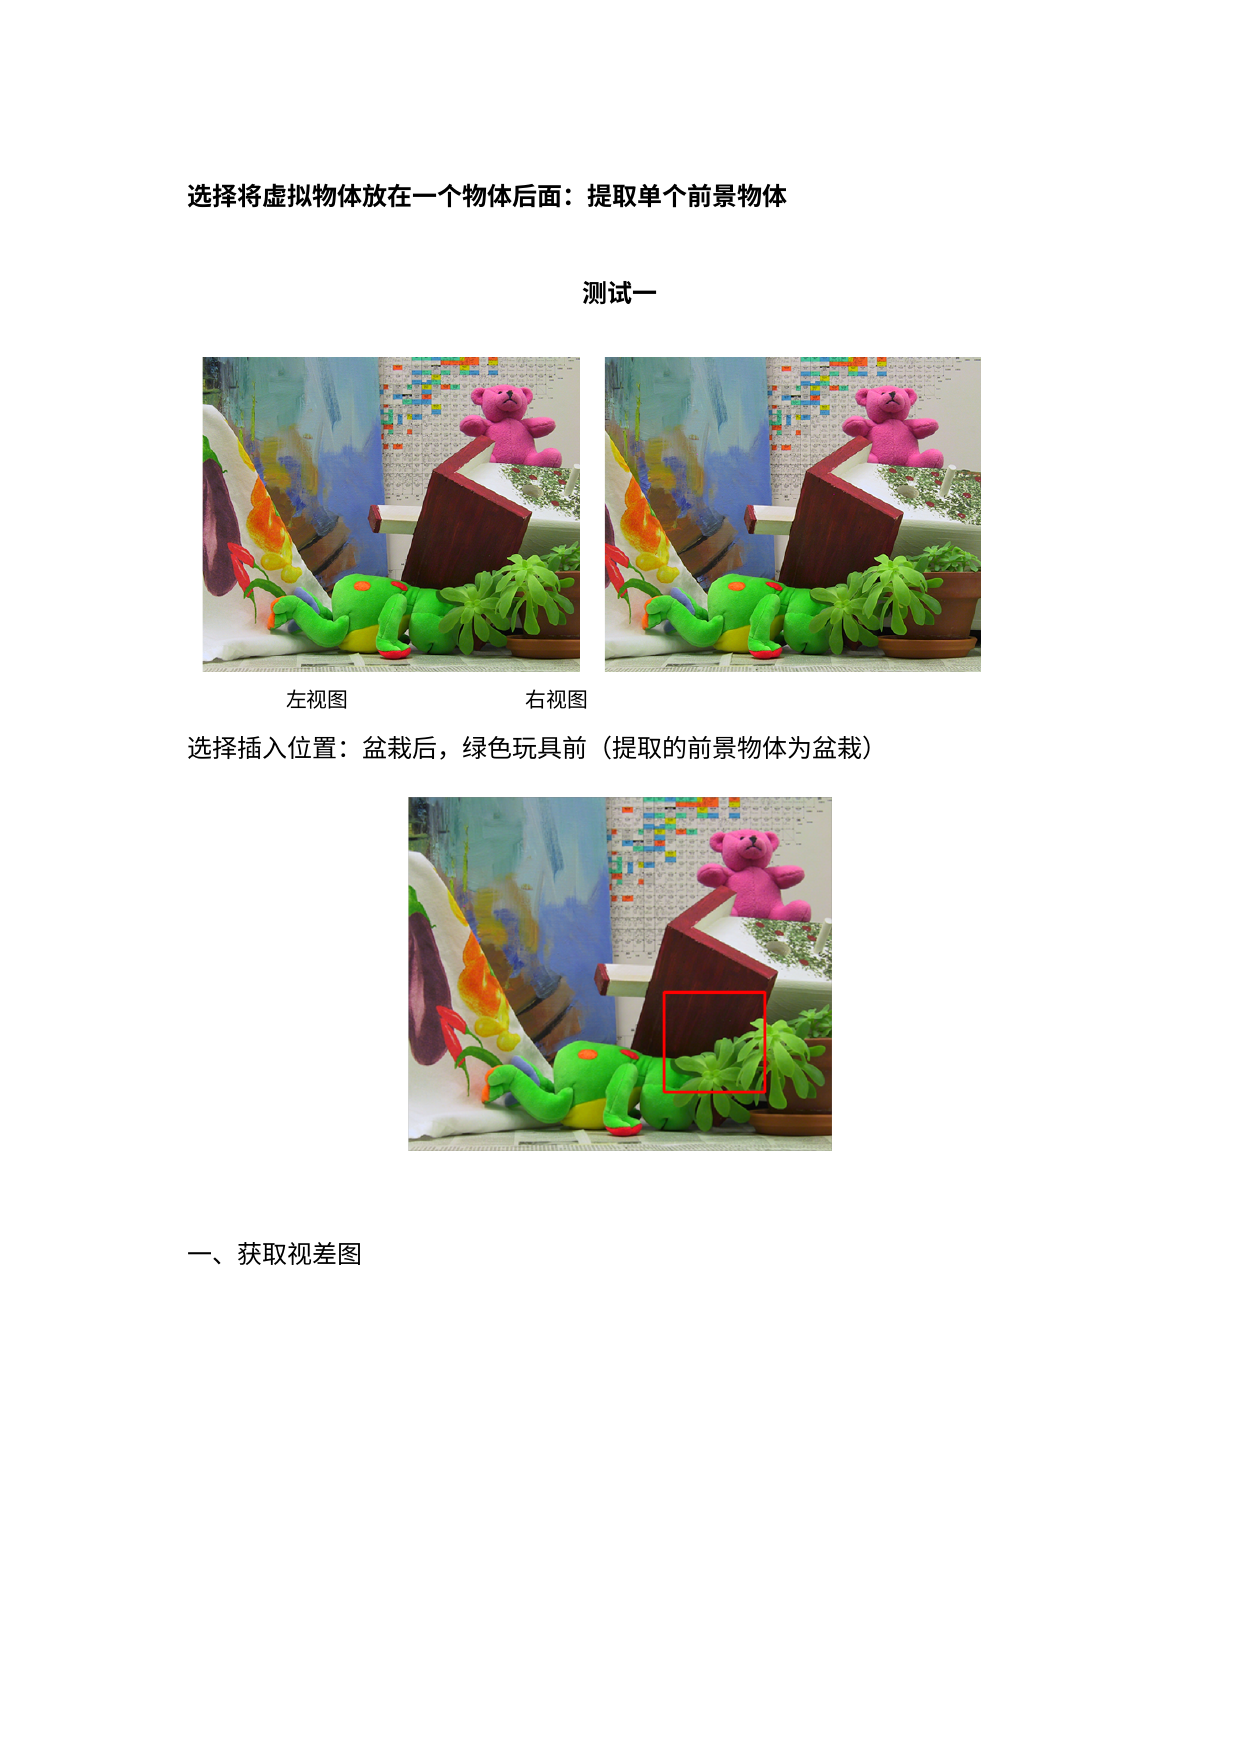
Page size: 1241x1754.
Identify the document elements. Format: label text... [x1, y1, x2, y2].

picture [604, 357, 981, 672]
text 左视图 右视图 [187, 682, 1053, 714]
text 测试一 [187, 259, 1053, 324]
text 选择将虚拟物体放在一个物体后面：提取单个前景物体 [187, 162, 1053, 227]
list 一、获取视差图 [187, 1220, 1053, 1285]
text 选择插入位置：盆栽后，绿色玩具前（提取的前景物体为盆栽） [187, 714, 1053, 779]
picture [408, 797, 832, 1151]
picture [202, 357, 580, 672]
